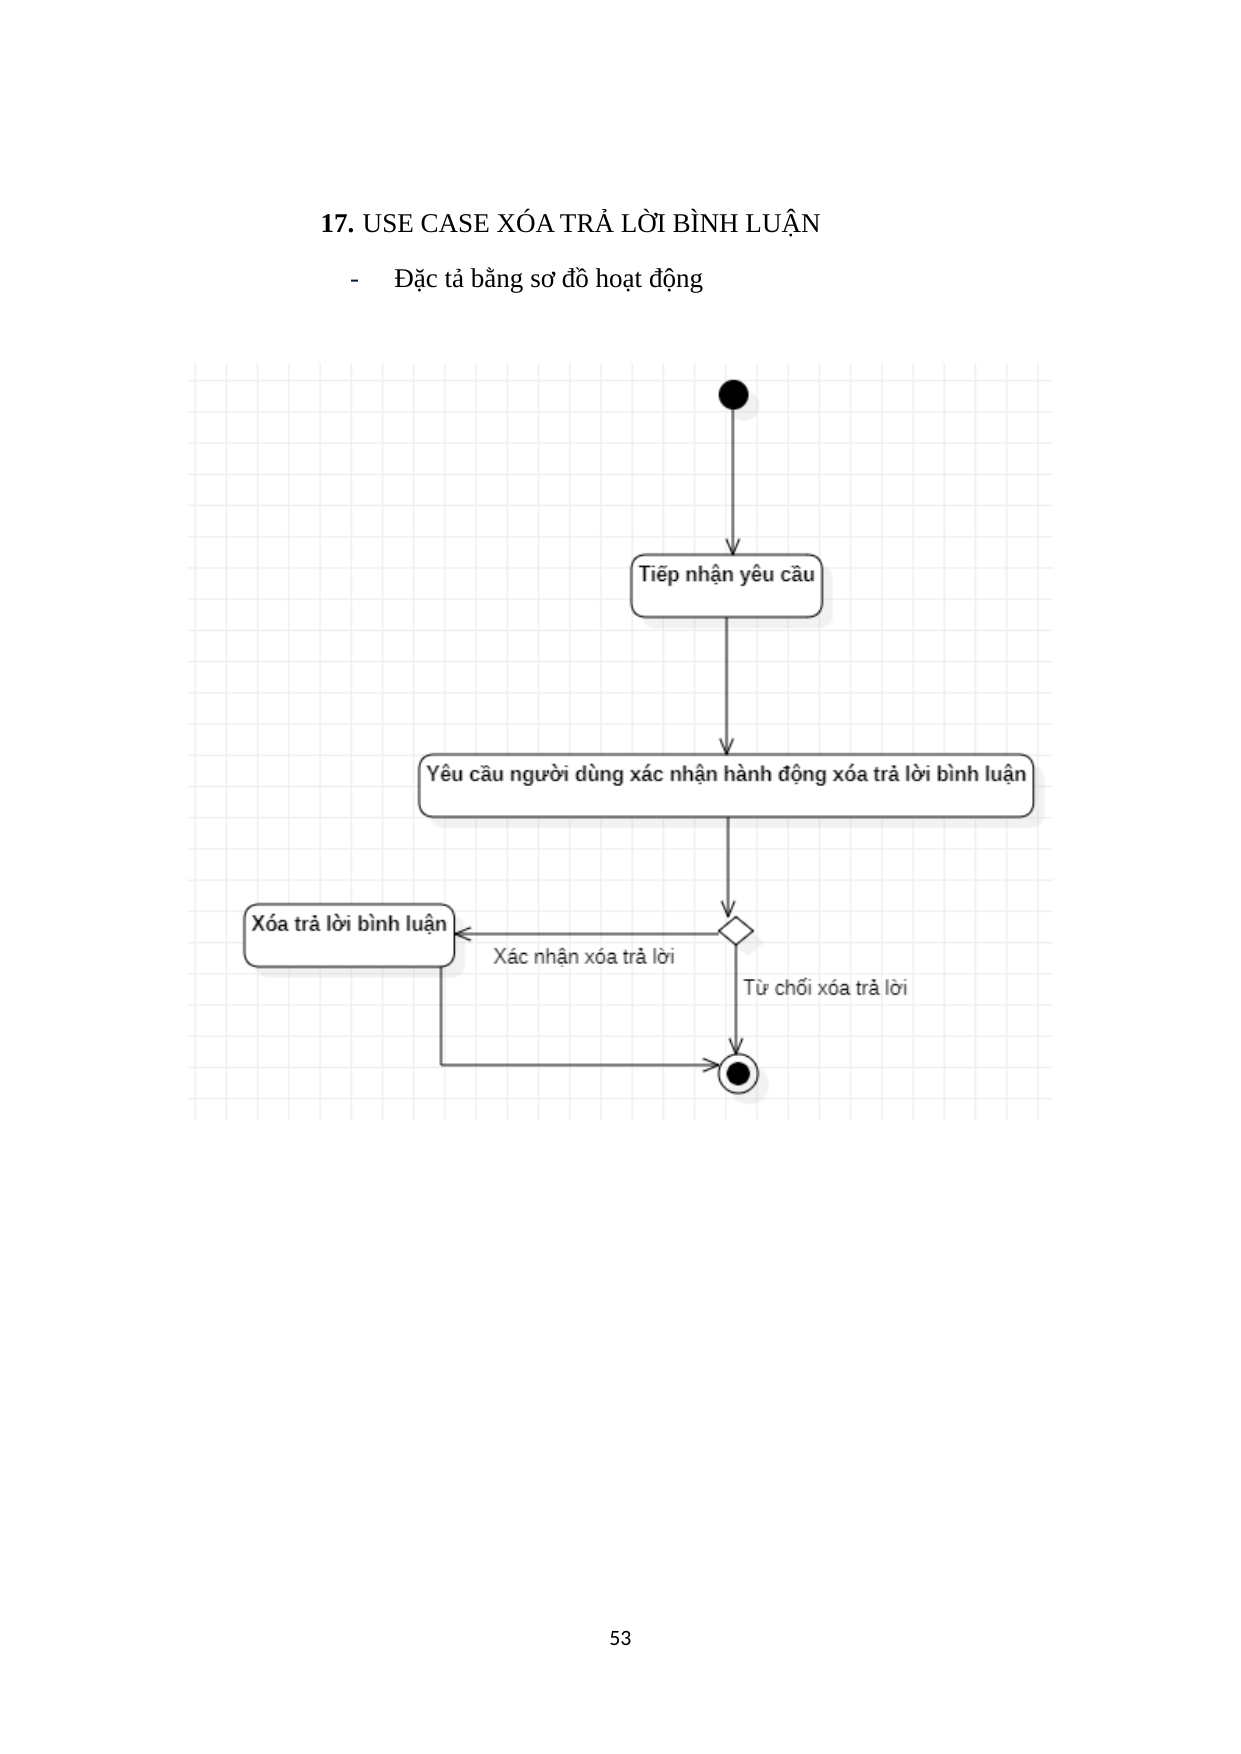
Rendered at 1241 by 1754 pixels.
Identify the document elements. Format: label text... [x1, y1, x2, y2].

list USE CASE XÓA TRẢ LỜI BÌNH LUẬN [320, 207, 1053, 239]
picture [187, 363, 1053, 1120]
list Đặc tả bằng sơ đồ hoạt động [350, 261, 1053, 294]
